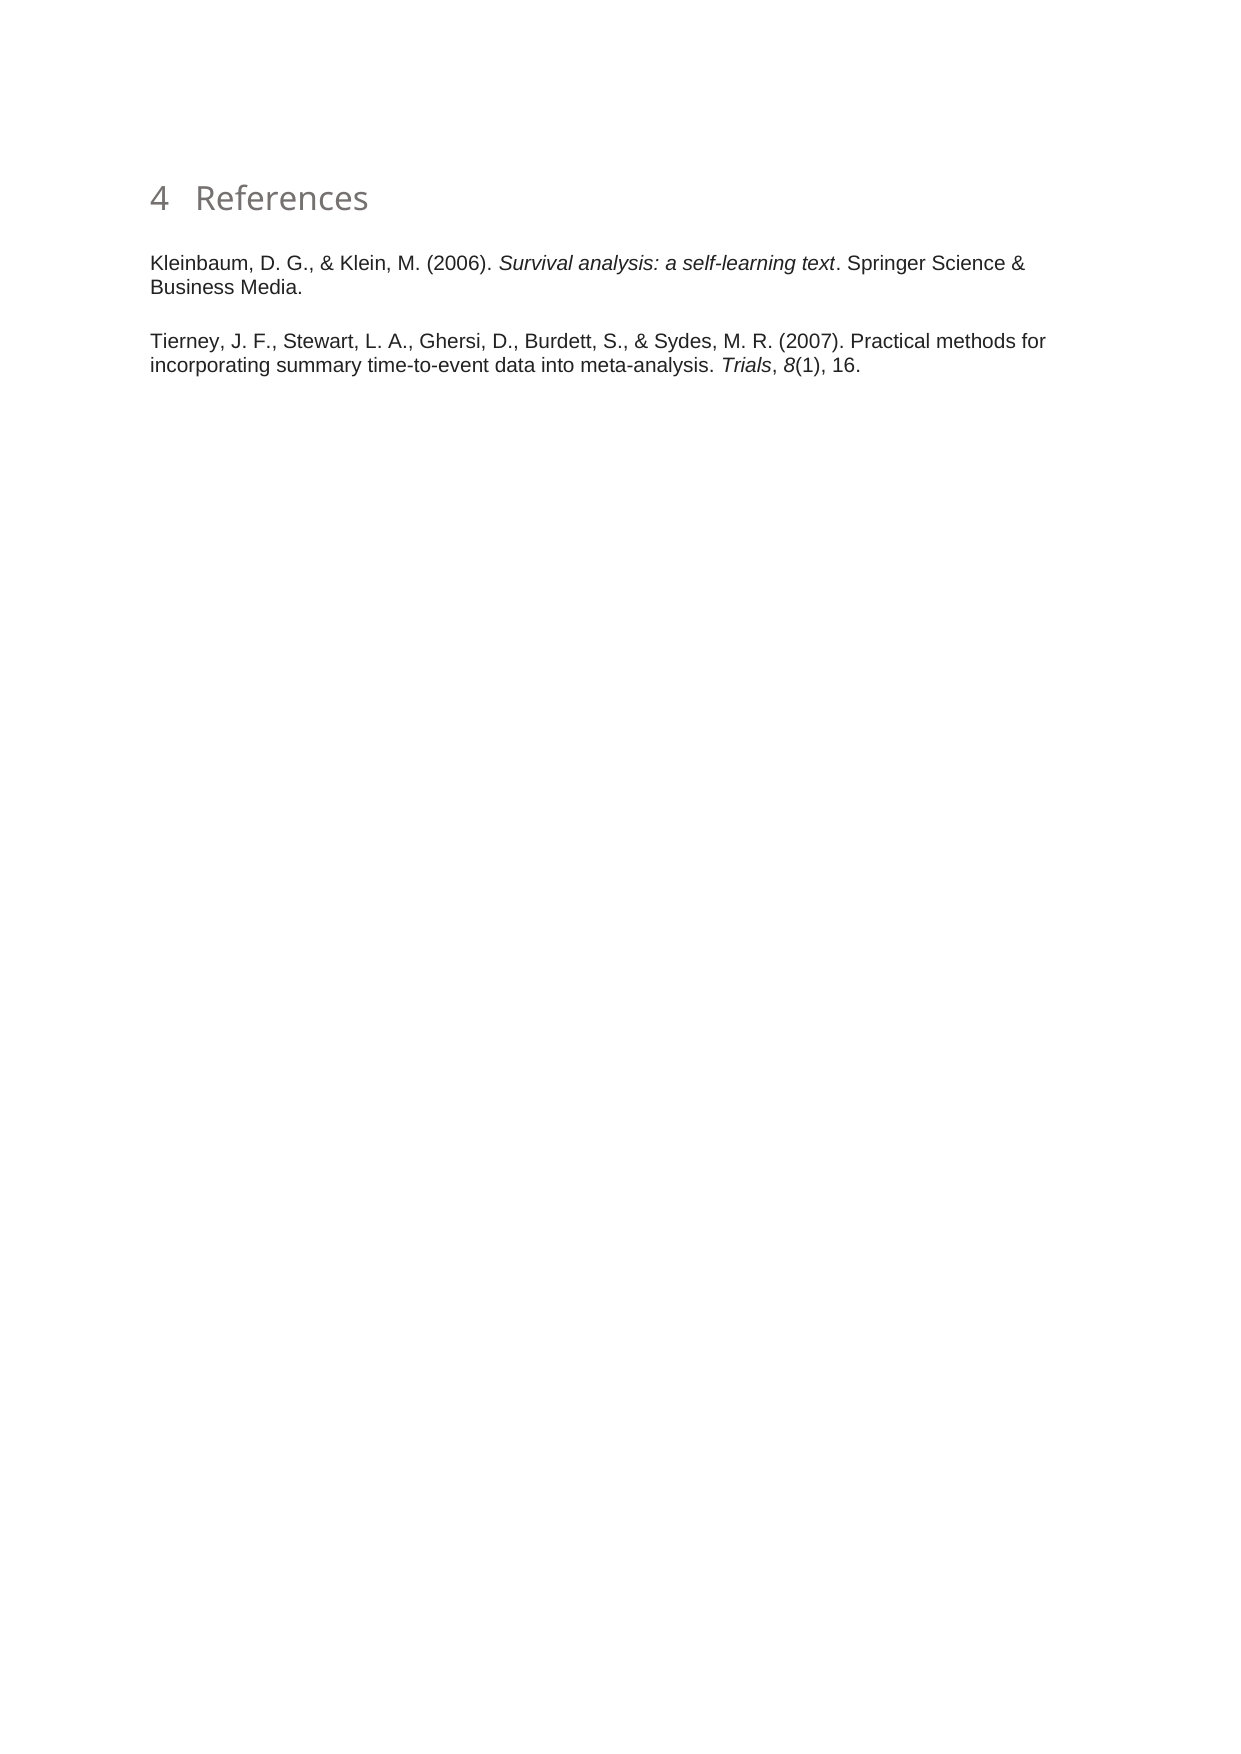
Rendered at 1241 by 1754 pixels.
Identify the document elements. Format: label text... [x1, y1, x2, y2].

text Kleinbaum, D. G., & Klein, M. (2006). Survival analysis: a self-learning text. Springer Science & Business Media. [303, 251, 1090, 299]
text Tierney, J. F., Stewart, L. A., Ghersi, D., Burdett, S., & Sydes, M. R. (2007). Practical methods for incorporating summary time-to-event data into meta-analysis. Trials, 8(1), 16. [861, 329, 1090, 377]
subtitle References [150, 175, 1090, 220]
